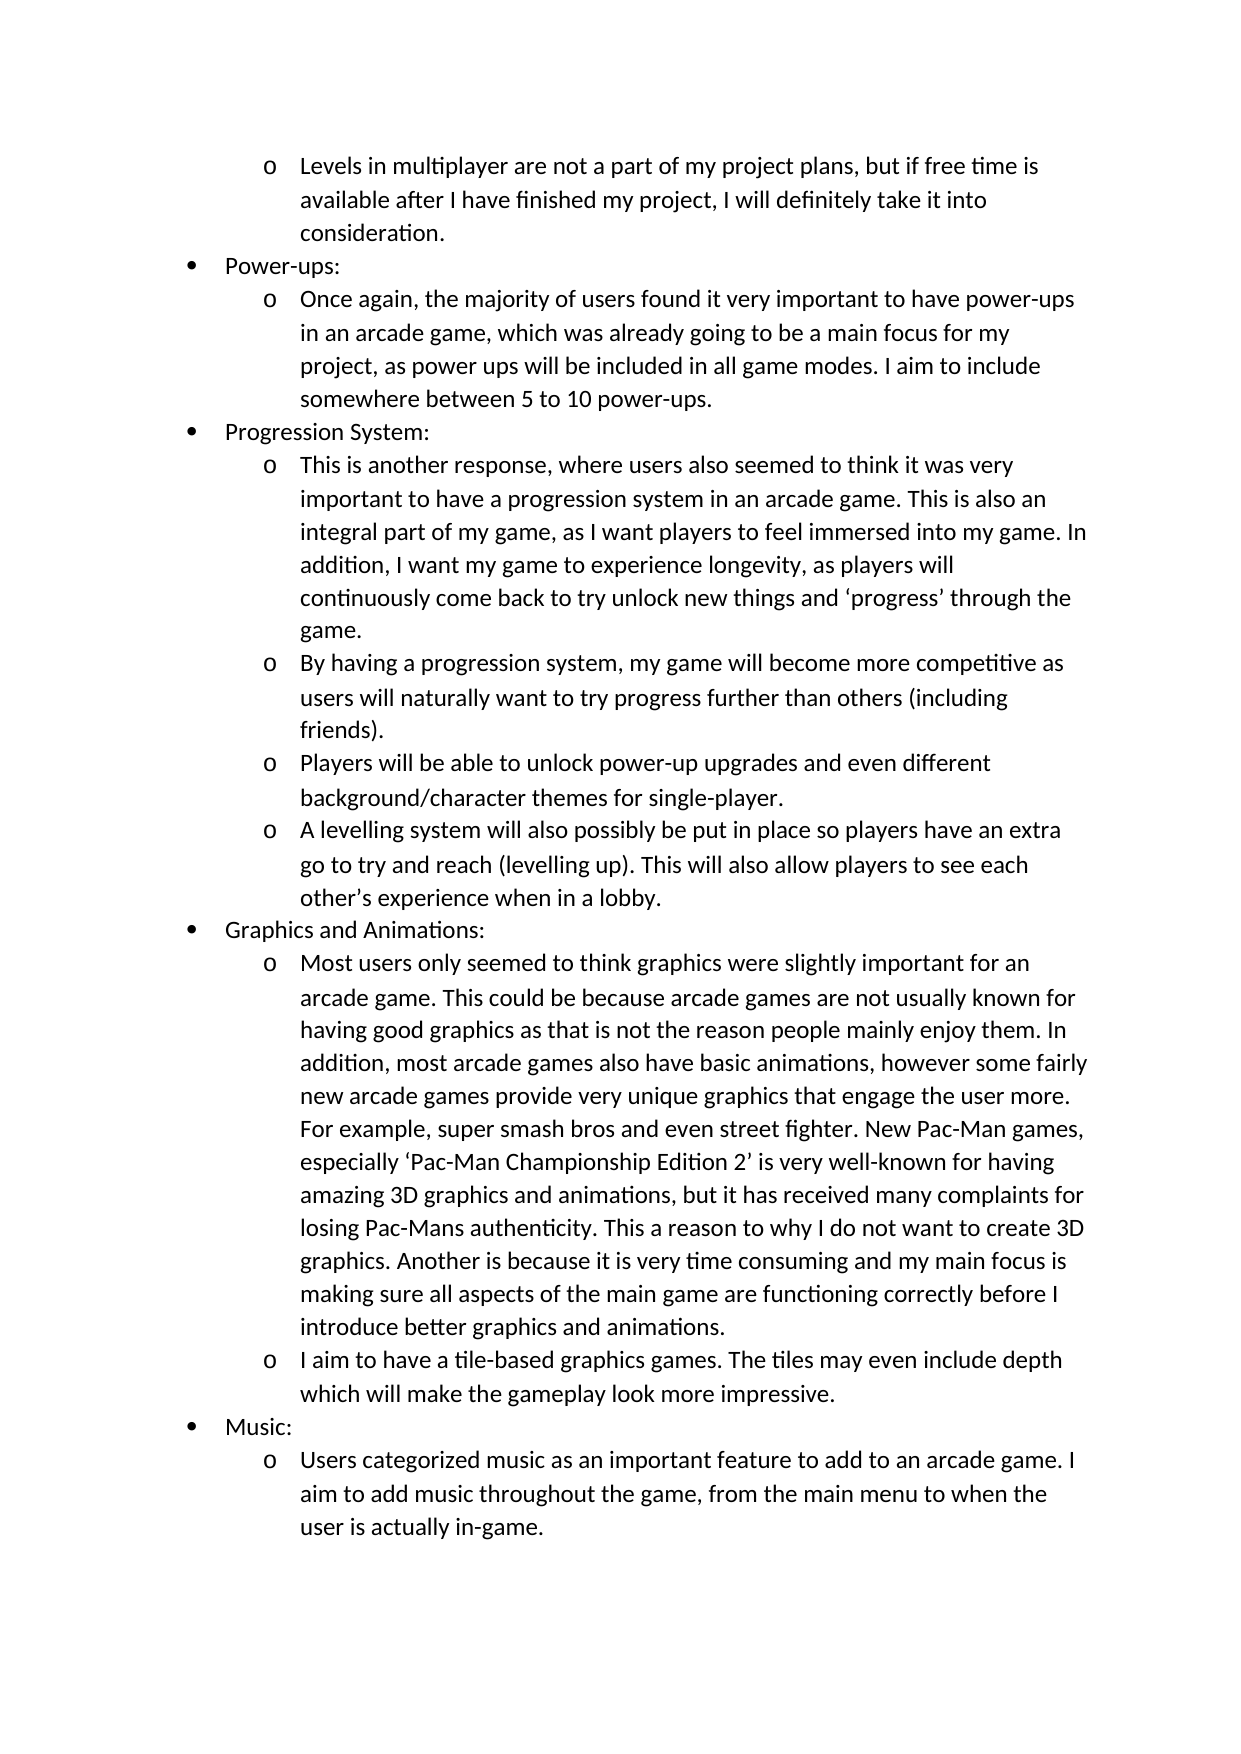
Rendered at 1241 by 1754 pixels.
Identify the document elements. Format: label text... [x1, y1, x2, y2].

list This is another response, where users also seemed to think it was very important to have a progression system in an arcade game. This is also an integral part of my game, as I want players to feel immersed into my game. In addition, I want my game to experience longevity, as players will continuously come back to try unlock new things and ‘progress’ through the game. [262, 449, 1090, 645]
list Progression System: [187, 416, 1090, 446]
list Levels in multiplayer are not a part of my project plans, but if free time is available after I have finished my project, I will definitely take it into consideration. [262, 150, 1090, 248]
list Power-ups: [187, 250, 1090, 281]
list I aim to have a tile-based graphics games. The tiles may even include depth which will make the gameplay look more impressive. [262, 1344, 1090, 1408]
list Most users only seemed to think graphics were slightly important for an arcade game. This could be because arcade games are not usually known for having good graphics as that is not the reason people mainly enjoy them. In addition, most arcade games also have basic animations, however some fairly new arcade games provide very unique graphics that engage the user more. For example, super smash bros and even street fighter. New Pac-Man games, especially ‘Pac-Man Championship Edition 2’ is very well-known for having amazing 3D graphics and animations, but it has received many complaints for losing Pac-Mans authenticity. This a reason to why I do not want to create 3D graphics. Another is because it is very time consuming and my main focus is making sure all aspects of the main game are functioning correctly before I introduce better graphics and animations. [262, 947, 1090, 1341]
list Music: [187, 1411, 1090, 1441]
list Graphics and Animations: [187, 914, 1090, 945]
list Players will be able to unlock power-up upgrades and even different background/character themes for single-player. [262, 747, 1090, 812]
list Users categorized music as an important feature to add to an arcade game. I aim to add music throughout the game, from the main menu to when the user is actually in-game. [262, 1444, 1090, 1541]
list By having a progression system, my game will become more competitive as users will naturally want to try progress further than others (including friends). [262, 647, 1090, 745]
list Once again, the majority of users found it very important to have power-ups in an arcade game, which was already going to be a main focus for my project, as power ups will be included in all game modes. I aim to include somewhere between 5 to 10 power-ups. [262, 283, 1090, 413]
list A levelling system will also possibly be put in place so players have an extra go to try and reach (levelling up). This will also allow players to see each other’s experience when in a lobby. [262, 814, 1090, 912]
